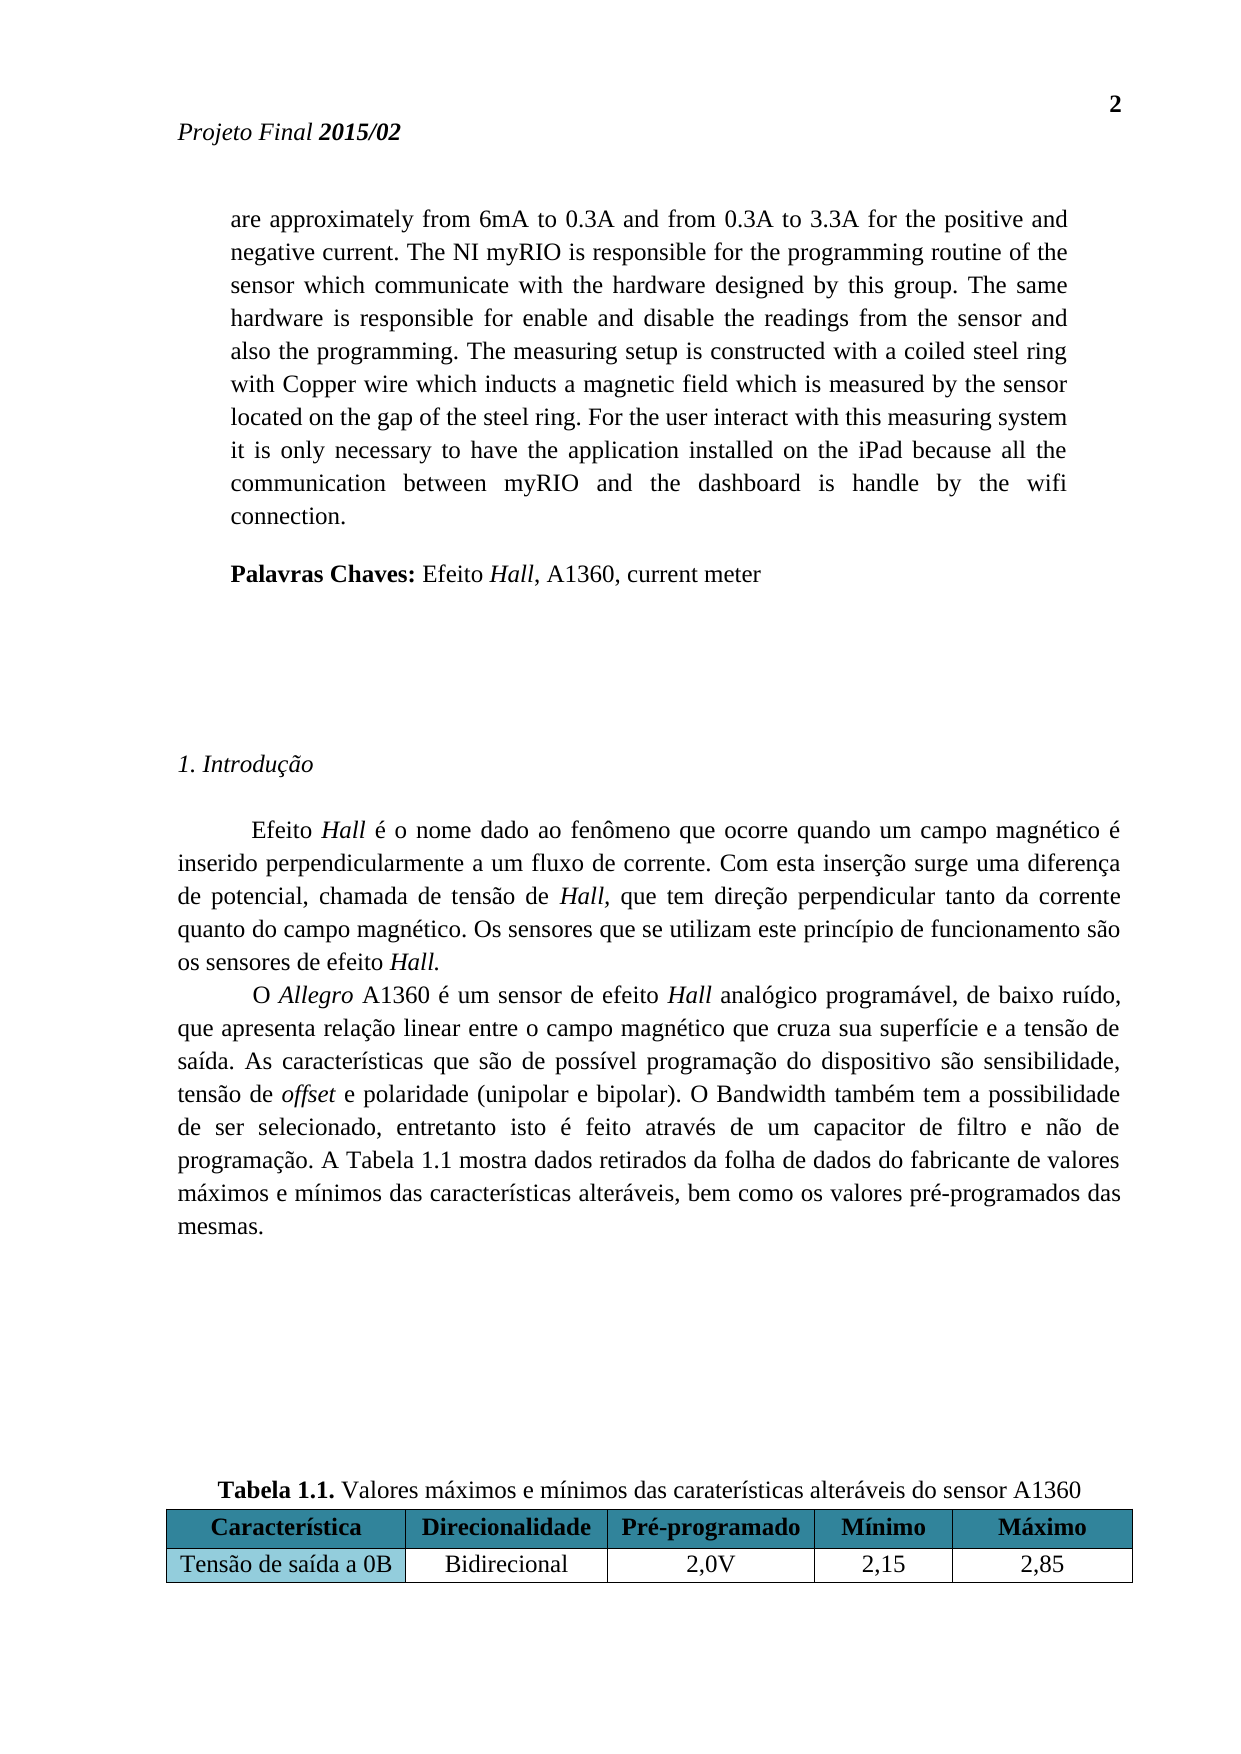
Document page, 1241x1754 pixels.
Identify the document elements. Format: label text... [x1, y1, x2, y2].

text O Allegro A1360 é um sensor de efeito Hall analógico programável, de baixo ruído, que apresenta relação linear entre o campo magnético que cruza sua superfície e a tensão de saída. As características que são de possível programação do dispositivo são sensibilidade, tensão de offset e polaridade (unipolar e bipolar). O Bandwidth também tem a possibilidade de ser selecionado, entretanto isto é feito através de um capacitor de filtro e não de programação. A Tabela 1.1 mostra dados retirados da folha de dados do fabricante de valores máximos e mínimos das características alteráveis, bem como os valores pré-programados das mesmas. [177, 980, 1121, 1240]
text 1. Introdução [177, 749, 1121, 778]
table_header Mínimo [815, 1510, 952, 1548]
table_cell Bidirecional [406, 1549, 607, 1582]
table_header Característica [167, 1510, 405, 1548]
table_header Direcionalidade [406, 1510, 607, 1548]
text Palavras Chaves: Efeito Hall, A1360, current meter [230, 559, 1068, 588]
table_header Máximo [953, 1510, 1132, 1548]
table_cell 2,85 [953, 1549, 1132, 1582]
table_cell 2,0V [608, 1549, 814, 1582]
text Tabela 1.1. Valores máximos e mínimos das caraterísticas alteráveis do sensor A1360 [177, 1475, 1121, 1504]
text Efeito Hall é o nome dado ao fenômeno que ocorre quando um campo magnético é inserido perpendicularmente a um fluxo de corrente. Com esta inserção surge uma diferença de potencial, chamada de tensão de Hall, que tem direção perpendicular tanto da corrente quanto do campo magnético. Os sensores que se utilizam este princípio de funcionamento são os sensores de efeito Hall. [177, 815, 1121, 976]
table_header Pré-programado [608, 1510, 814, 1548]
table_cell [167, 1549, 405, 1582]
table_cell 2,15 [815, 1549, 952, 1582]
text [230, 204, 1068, 529]
